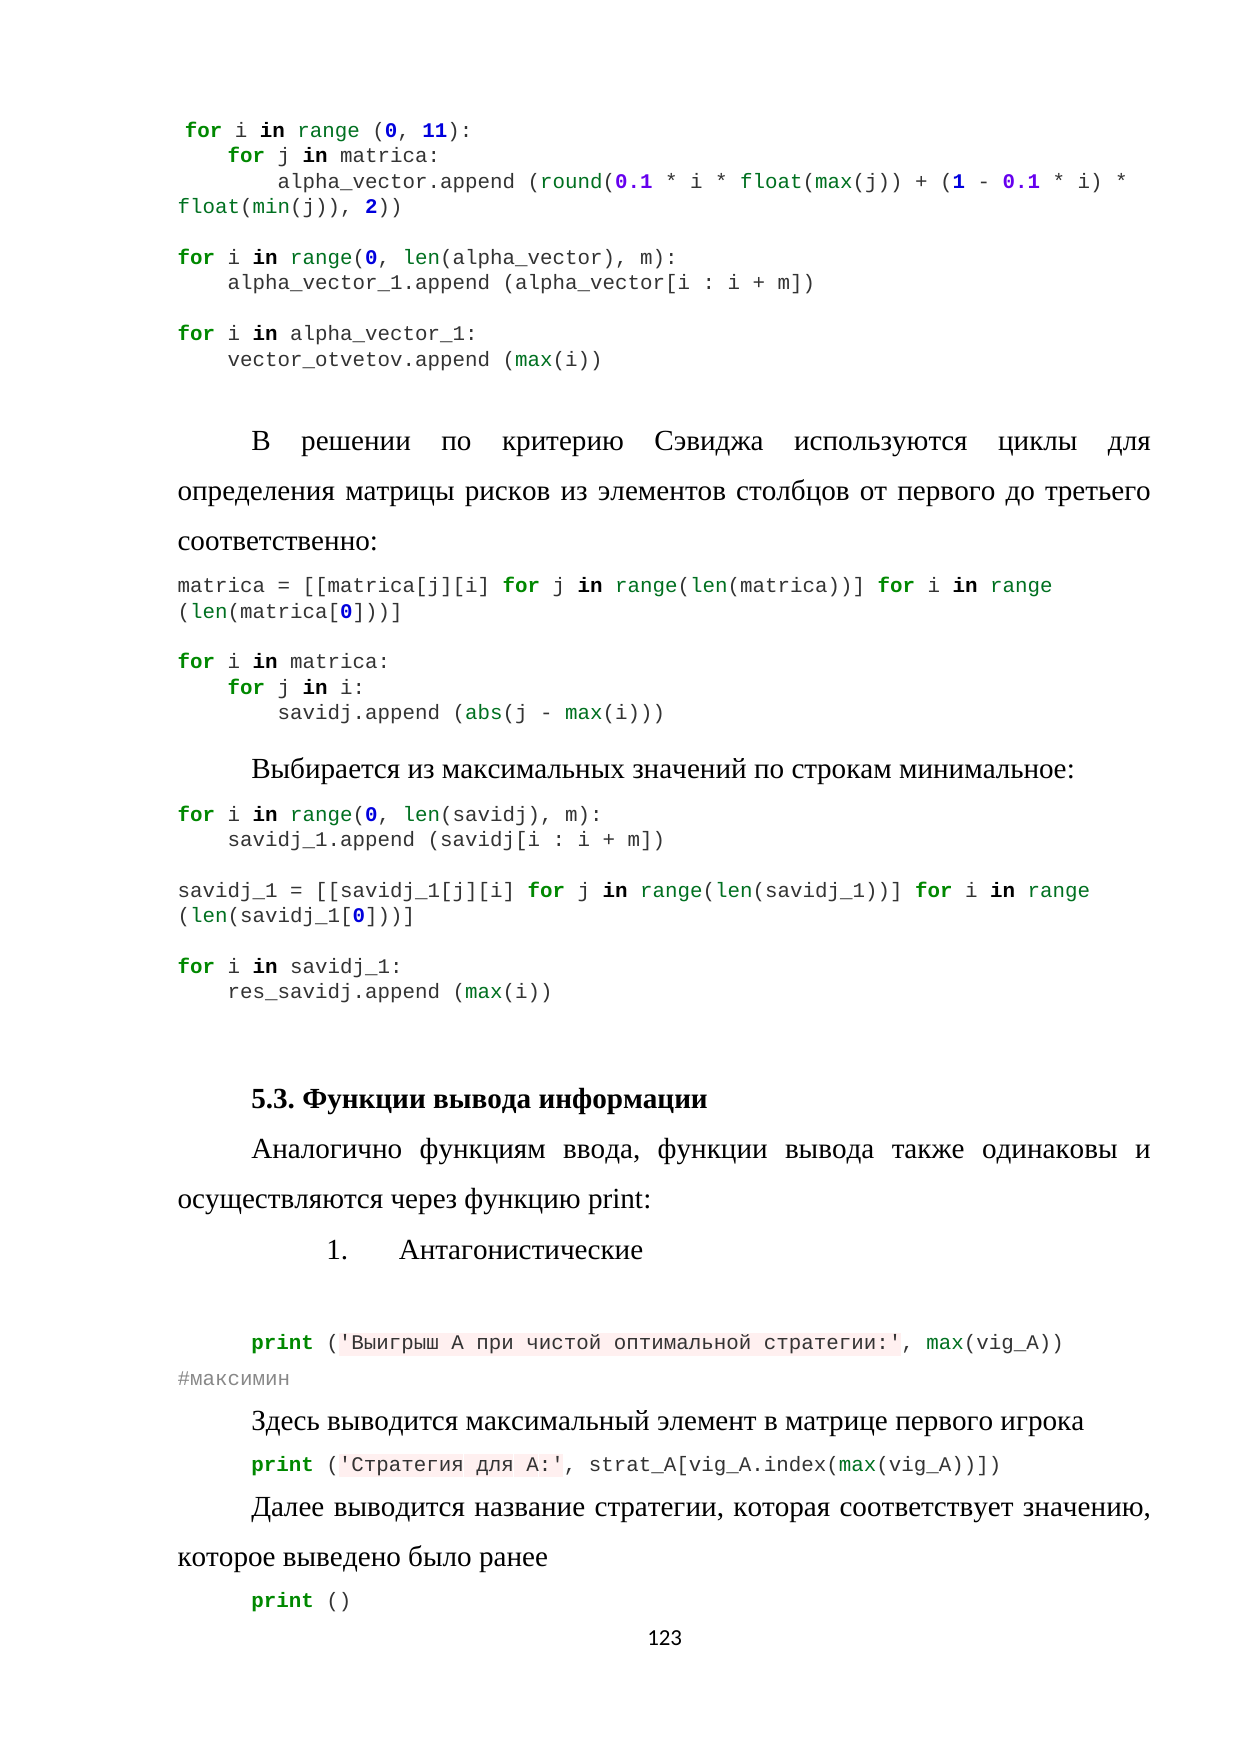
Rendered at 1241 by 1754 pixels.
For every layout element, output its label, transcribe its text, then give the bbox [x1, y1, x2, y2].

text alpha_vector.append (round(0.1 * i * float(max(j)) + (1 - 0.1 * i) * float(min(j)), 2)) [177, 169, 1152, 220]
text for i in range (0, 11): [177, 118, 1152, 143]
text Выбирается из максимальных значений по строкам минимальное: [177, 751, 1152, 785]
text matrica = [[matrica[j][i] for j in range(len(matrica))] for i in range (len(matrica[0]))] [177, 573, 1152, 624]
text savidj.append (abs(j - max(i))) [177, 701, 1152, 726]
text alpha_vector_1.append (alpha_vector[i : i + m]) [177, 271, 1152, 296]
text print ('Выигрыш А при чистой оптимальной стратегии:', max(vig_A)) #максимин [177, 1332, 1152, 1391]
subtitle 5.3. Функции вывода информации [177, 1081, 1152, 1114]
text Здесь выводится максимальный элемент в матрице первого игрока [177, 1403, 1152, 1437]
text В решении по критерию Сэвиджа используются циклы для определения матрицы рисков из элементов столбцов от первого до третьего соответственно: [177, 423, 1152, 557]
list Антагонистические [252, 1232, 1152, 1265]
text res_savidj.append (max(i)) [177, 980, 1152, 1005]
text savidj_1 = [[savidj_1[j][i] for j in range(len(savidj_1))] for i in range (len(savidj_1[0]))] [177, 878, 1152, 929]
text for i in range(0, len(savidj), m): [177, 802, 1152, 827]
text for i in range(0, len(alpha_vector), m): [177, 245, 1152, 271]
text for i in matrica: [177, 650, 1152, 675]
text for j in i: [177, 675, 1152, 701]
text print ('Стратегия для А:', strat_A[vig_A.index(max(vig_A))]) [177, 1453, 1152, 1477]
text for i in alpha_vector_1: [177, 321, 1152, 347]
text vector_otvetov.append (max(i)) [177, 347, 1152, 372]
text Далее выводится название стратегии, которая соответствует значению, которое выведено было ранее [177, 1489, 1152, 1573]
text for j in matrica: [177, 143, 1152, 169]
text for i in savidj_1: [177, 954, 1152, 980]
text Аналогично функциям ввода, функции вывода также одинаковы и осуществляются через функцию print: [177, 1131, 1152, 1215]
text print () [177, 1589, 1152, 1613]
text savidj_1.append (savidj[i : i + m]) [177, 827, 1152, 853]
